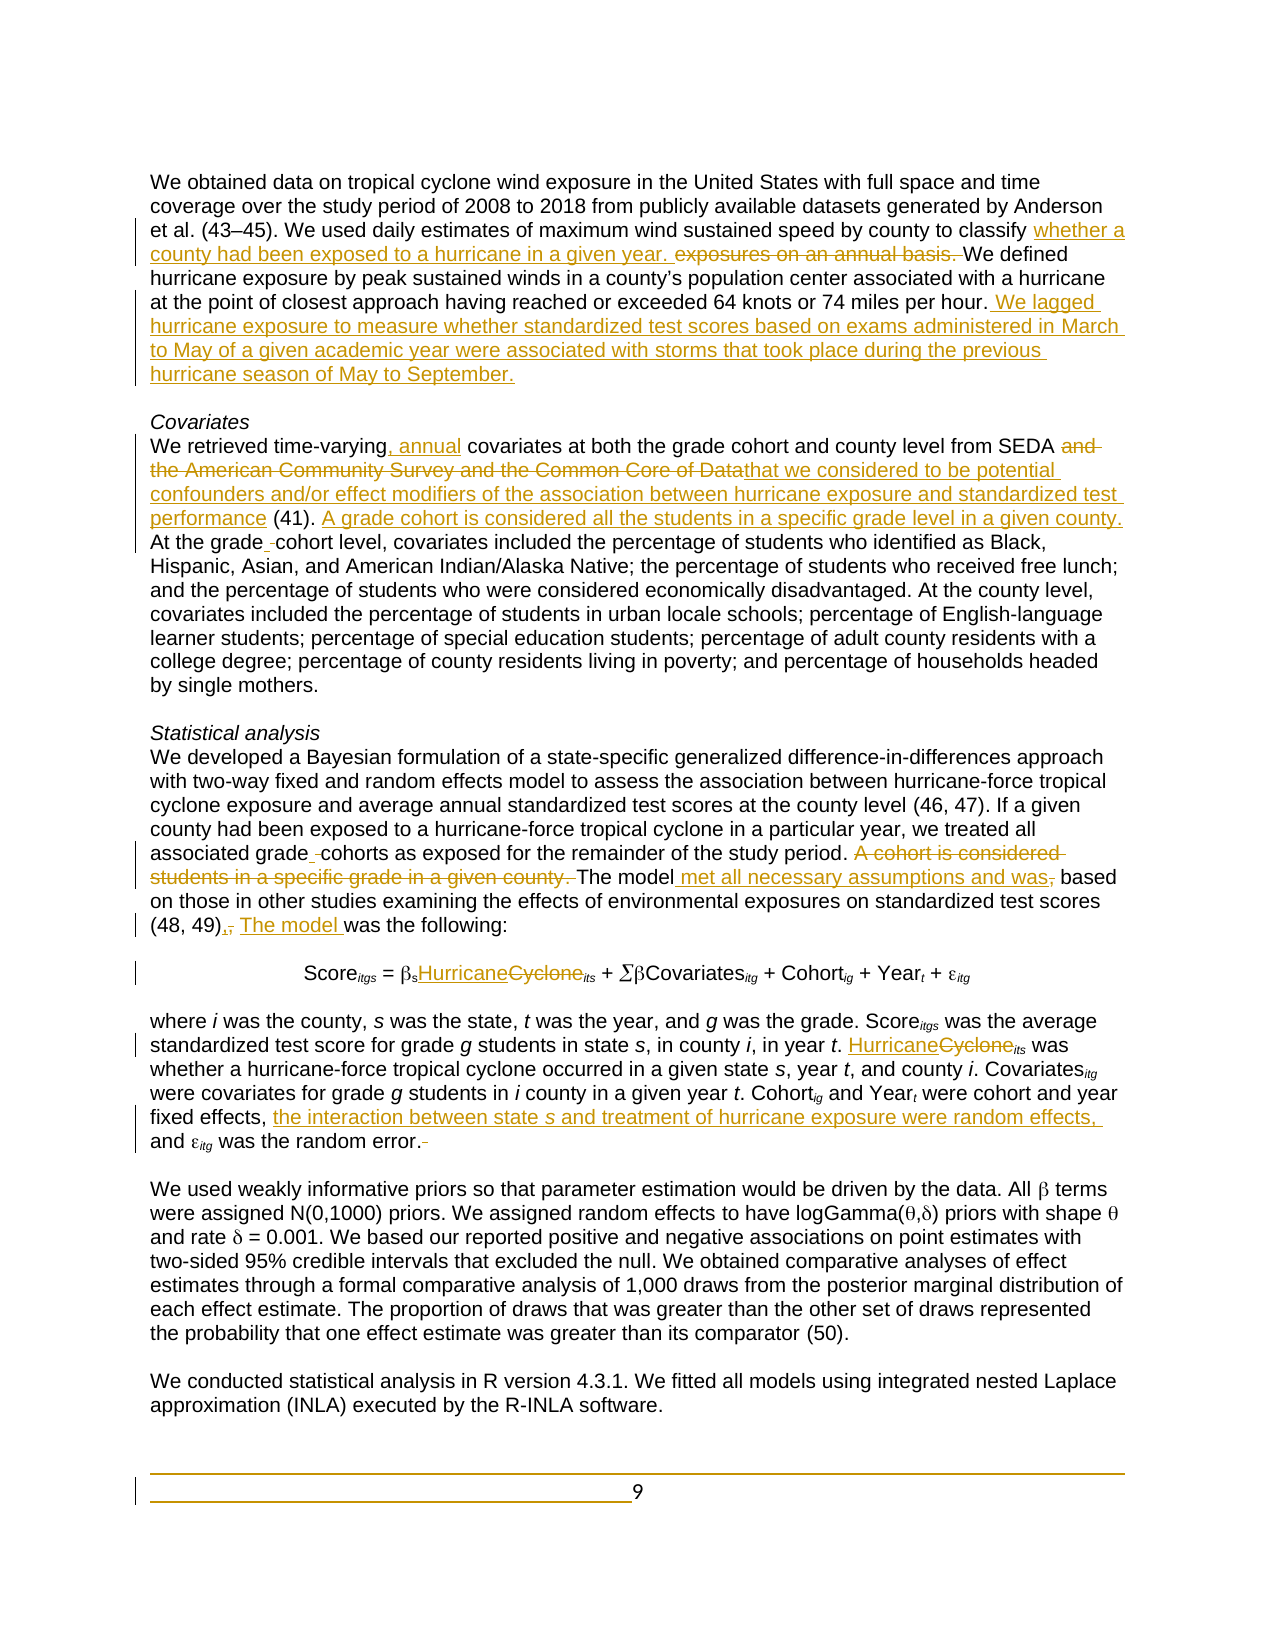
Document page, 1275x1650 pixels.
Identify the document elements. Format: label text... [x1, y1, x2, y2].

text We retrieved time-varying covariates at both the grade cohort and county level from SEDA (41). At the gradecohort level, covariates included the percentage of students who identified as Black, Hispanic, Asian, and American Indian/Alaska Native; the percentage of students who received free lunch; and the percentage of students who were considered economically disadvantaged. At the county level, covariates included the percentage of students in urban locale schools; percentage of English-language learner students; percentage of special education students; percentage of adult county residents with a college degree; percentage of county residents living in poverty; and percentage of households headed by single mothers. [150, 434, 1125, 697]
text Statistical analysis [150, 721, 1125, 745]
text where i was the county, s was the state, t was the year, and g was the grade. Scoreitgs was the average standardized test score for grade g students in state s, in county i, in year t. its was whether a hurricane-force tropical cyclone occurred in a given state s, year t, and county i. Covariatesitg were covariates for grade g students in i county in a given year t. Cohortig and Yeart were cohort and year fixed effects, and itg was the random error. [150, 1009, 1125, 1153]
text Covariates [150, 410, 1125, 434]
text We obtained data on tropical cyclone wind exposure in the United States with full space and time coverage over the study period of 2008 to 2018 from publicly available datasets generated by Anderson et al. (43–45). We used daily estimates of maximum wind sustained speed by county to classify We defined hurricane exposure by peak sustained winds in a county’s population center associated with a hurricane at the point of closest approach having reached or exceeded 64 knots or 74 miles per hour. [150, 336, 1125, 386]
text We conducted statistical analysis in R version 4.3.1. We fitted all models using integrated nested Laplace approximation (INLA) executed by the R-INLA software. [150, 1368, 1125, 1416]
text We obtained data on tropical cyclone wind exposure in the United States with full space and time coverage over the study period of 2008 to 2018 from publicly available datasets generated by Anderson et al. (43–45). We used daily estimates of maximum wind sustained speed by county to classify We defined hurricane exposure by peak sustained winds in a county’s population center associated with a hurricane at the point of closest approach having reached or exceeded 64 knots or 74 miles per hour. [150, 170, 1125, 335]
text We used weakly informative priors so that parameter estimation would be driven by the data. All terms were assigned N(0,1000) priors. We assigned random effects to have logGamma(,) priors with shape and rate = 0.001. We based our reported positive and negative associations on point estimates with two-sided 95% credible intervals that excluded the null. We obtained comparative analyses of effect estimates through a formal comparative analysis of 1,000 draws from the posterior marginal distribution of each effect estimate. The proportion of draws that was greater than the other set of draws represented the probability that one effect estimate was greater than its comparator (50). [150, 1177, 1125, 1344]
text Scoreitgs = sits + Covariatesitg + Cohortig + Yeart + itg [150, 961, 1125, 985]
text We developed a Bayesian formulation of a state-specific generalized difference-in-differences approach with two-way fixed and random effects model to assess the association between hurricane-force tropical cyclone exposure and average annual standardized test scores at the county level (46, 47). If a given county had been exposed to a hurricane-force tropical cyclone in a particular year, we treated all associated gradecohorts as exposed for the remainder of the study period. The model based on those in other studies examining the effects of environmental exposures on standardized test scores (48, 49) was the following: [150, 745, 1125, 937]
